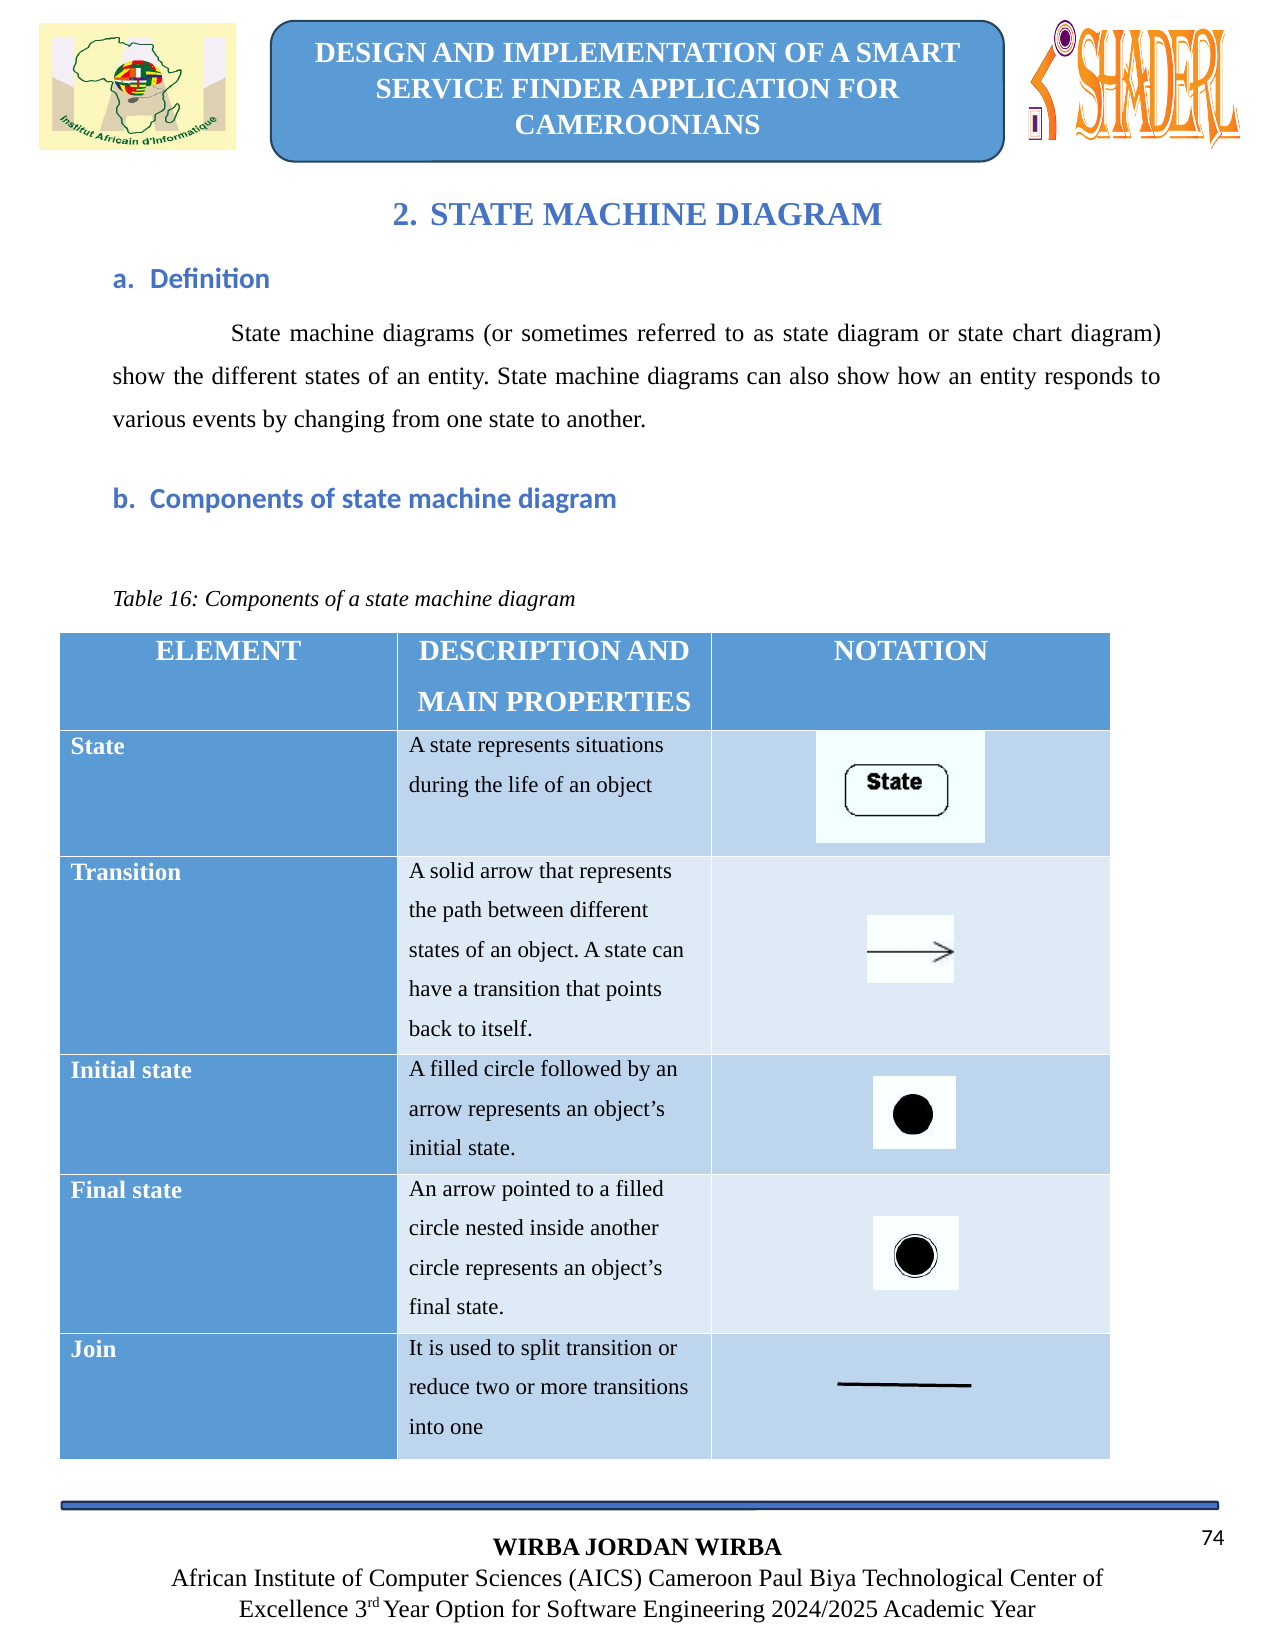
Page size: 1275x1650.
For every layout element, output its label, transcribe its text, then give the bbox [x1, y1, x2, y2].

table_cell A solid arrow that represents the path between different states of an object. A state can have a transition that points back to itself. [398, 857, 711, 1054]
table_header ELEMENT [60, 633, 397, 730]
table_cell Join [60, 1334, 397, 1459]
table_cell [712, 1175, 1110, 1333]
table_cell [712, 1334, 1110, 1459]
subtitle Definition [112, 260, 1162, 296]
picture [1028, 20, 1241, 150]
table_cell [712, 731, 1110, 856]
table_cell Initial state [60, 1055, 397, 1174]
text Table 16: Components of a state machine diagram [112, 585, 1162, 611]
list State machine diagrams (or sometimes referred to as state diagram or state chart diagram) show the different states of an entity. State machine diagrams can also show how an entity responds to various events by changing from one state to another. [112, 318, 1162, 433]
picture [867, 915, 954, 983]
picture [873, 1076, 956, 1149]
subtitle STATE MACHINE DIAGRAM [112, 194, 1162, 233]
table_cell [712, 1055, 1110, 1174]
table_cell An arrow pointed to a filled circle nested inside another circle represents an object’s final state. [398, 1175, 711, 1333]
table_header NOTATION [712, 633, 1110, 730]
table_cell State [60, 731, 397, 856]
table_cell [712, 857, 1110, 1054]
table_cell Transition [60, 857, 397, 1054]
table_cell A state represents situations during the life of an object [398, 731, 711, 856]
picture [873, 1216, 959, 1290]
subtitle Components of state machine diagram [112, 481, 1162, 516]
table_cell It is used to split transition or reduce two or more transitions into one [398, 1334, 711, 1459]
picture [38, 23, 237, 150]
table_cell Final state [60, 1175, 397, 1333]
picture [816, 730, 985, 843]
table_cell A filled circle followed by an arrow represents an object’s initial state. [398, 1055, 711, 1174]
table_header DESCRIPTION AND MAIN PROPERTIES [398, 633, 711, 730]
